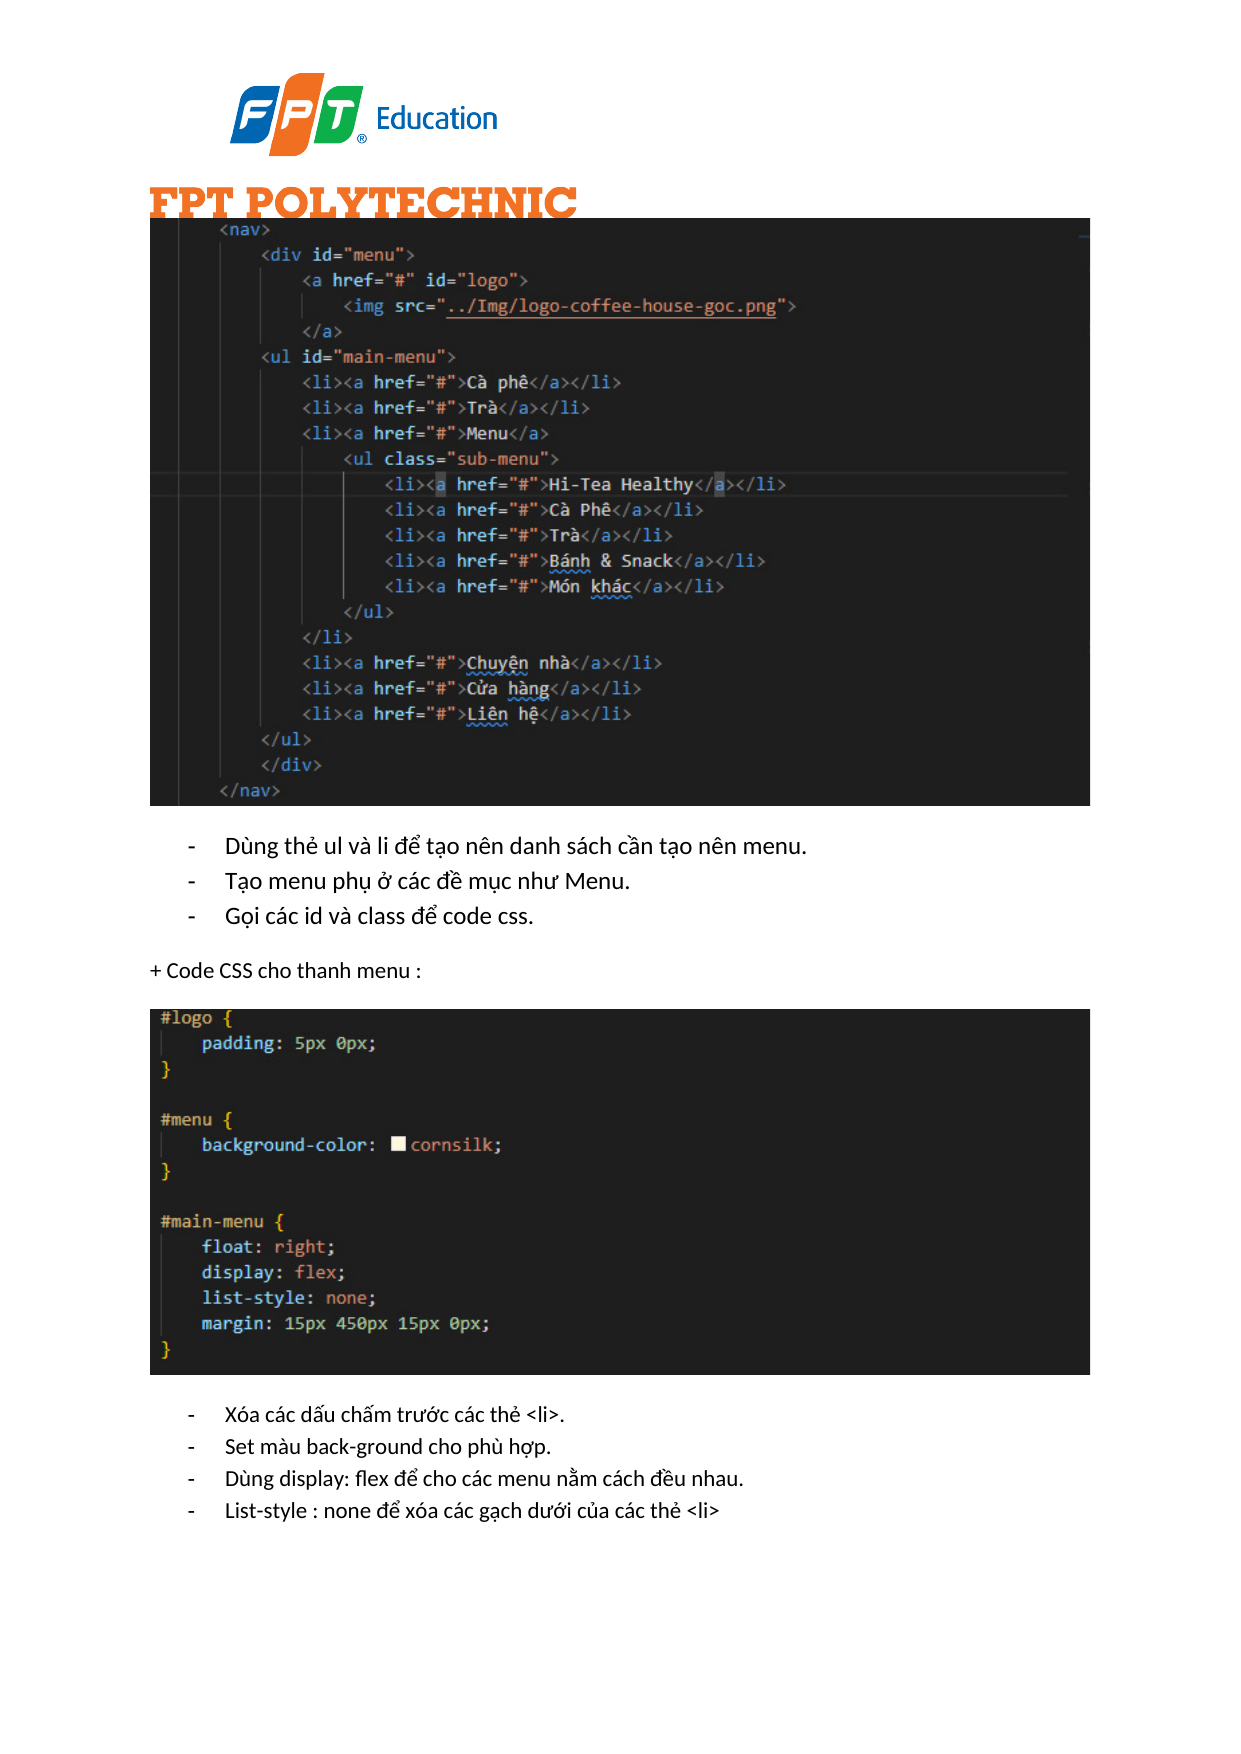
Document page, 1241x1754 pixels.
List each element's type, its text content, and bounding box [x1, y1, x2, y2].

list Gọi các id và class để code css. [187, 900, 1090, 931]
list List-style : none để xóa các gạch dưới của các thẻ <li> [187, 1496, 1090, 1524]
list Tạo menu phụ ở các đề mục như Menu. [187, 865, 1090, 896]
picture [150, 73, 1091, 806]
list Set màu back-ground cho phù hợp. [187, 1432, 1090, 1460]
list Xóa các dấu chấm trước các thẻ <li>. [187, 1400, 1090, 1428]
picture [150, 1009, 1091, 1375]
list Dùng thẻ ul và li để tạo nên danh sách cần tạo nên menu. [187, 830, 1090, 861]
text + Code CSS cho thanh menu : [150, 956, 1090, 984]
list Dùng display: flex để cho các menu nằm cách đều nhau. [187, 1464, 1090, 1492]
